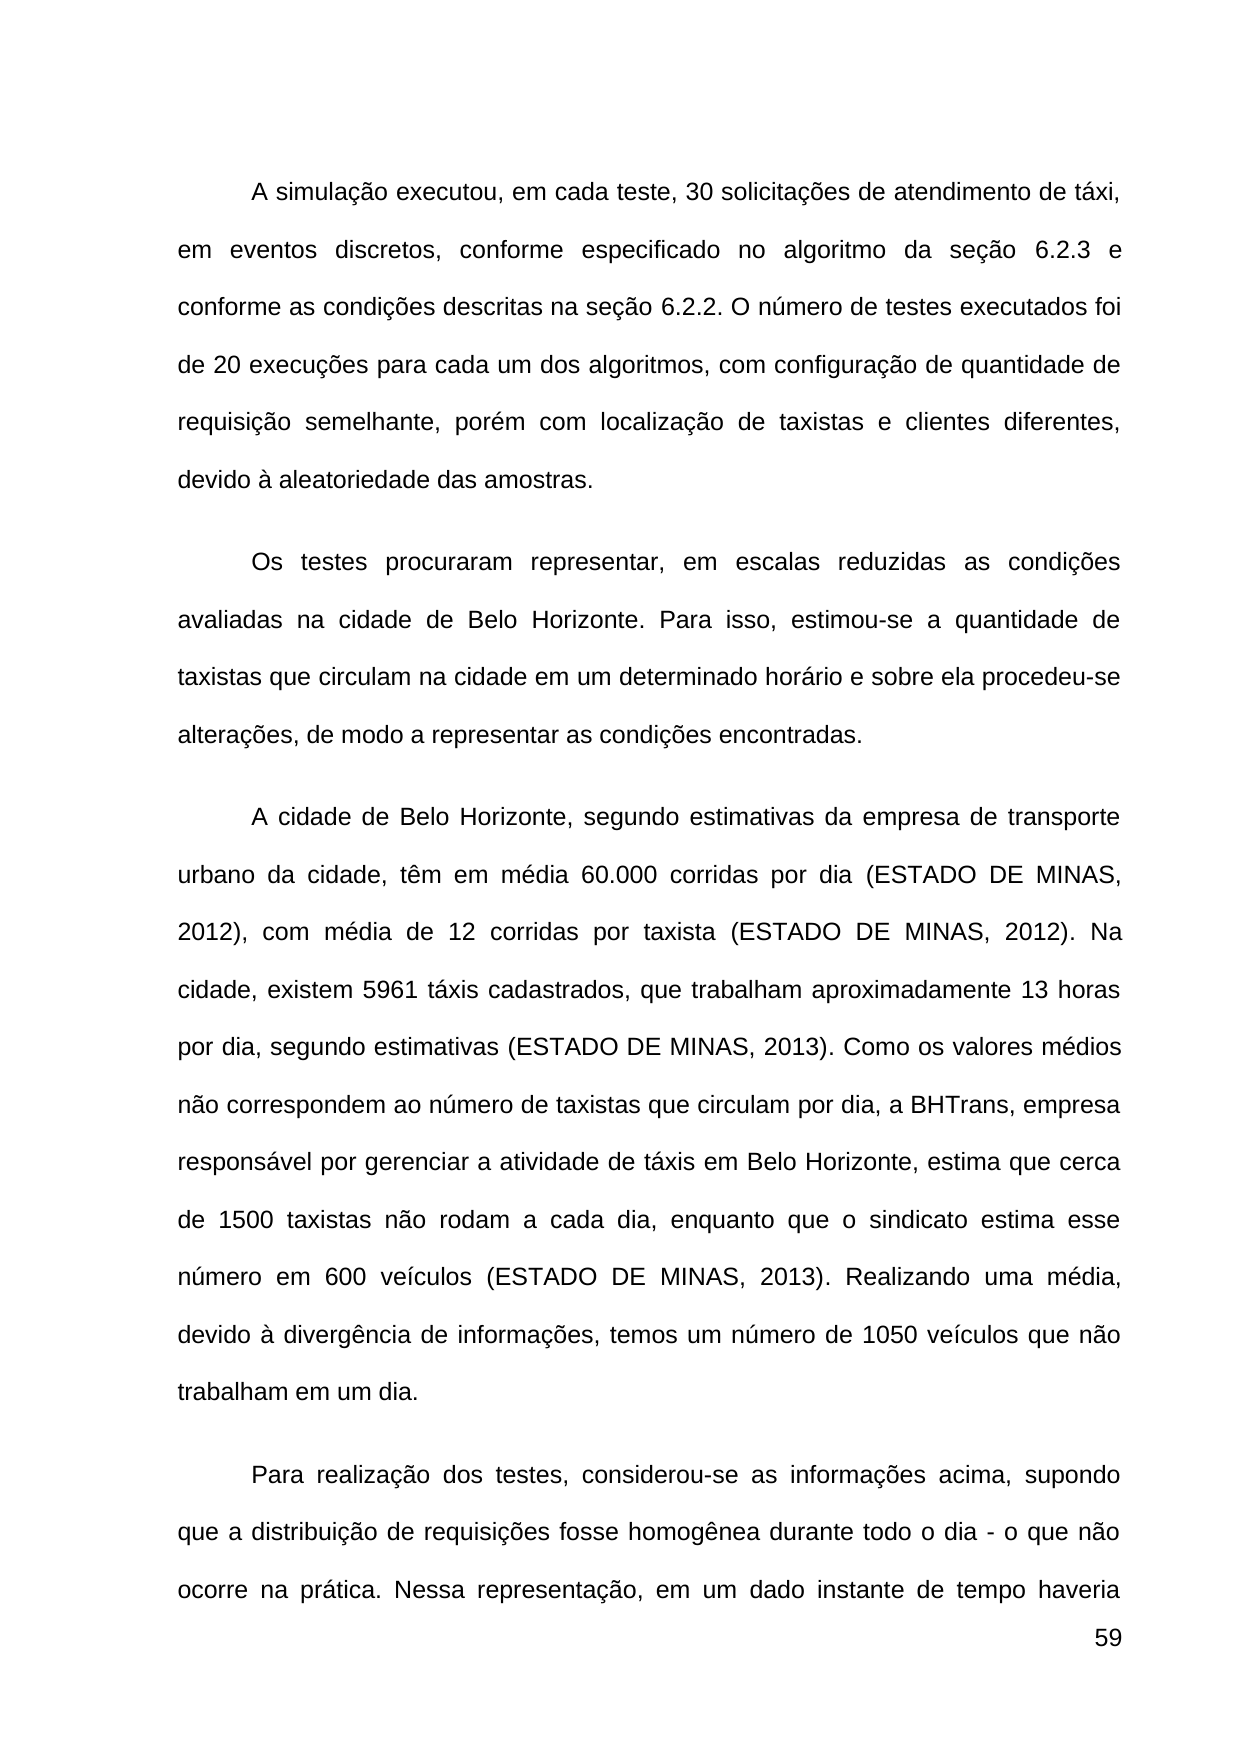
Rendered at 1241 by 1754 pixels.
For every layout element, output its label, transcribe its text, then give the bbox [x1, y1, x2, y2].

text Os testes procuraram representar, em escalas reduzidas as condições avaliadas na cidade de Belo Horizonte. Para isso, estimou-se a quantidade de taxistas que circulam na cidade em um determinado horário e sobre ela procedeu-se alterações, de modo a representar as condições encontradas. [177, 547, 1122, 748]
text A cidade de Belo Horizonte, segundo estimativas da empresa de transporte urbano da cidade, têm em média 60.000 corridas por dia , com média de 12 corridas por taxista . Na cidade, existem 5961 táxis cadastrados, que trabalham aproximadamente 13 horas por dia, segundo estimativas . Como os valores médios não correspondem ao número de taxistas que circulam por dia, a BHTrans, empresa responsável por gerenciar a atividade de táxis em Belo Horizonte, estima que cerca de 1500 taxistas não rodam a cada dia, enquanto que o sindicato estima esse número em 600 veículos . Realizando uma média, devido à divergência de informações, temos um número de 1050 veículos que não trabalham em um dia. [177, 802, 1122, 1406]
text A simulação executou, em cada teste, 30 solicitações de atendimento de táxi, em eventos discretos, conforme especificado no algoritmo da seção 6.2.3 e conforme as condições descritas na seção 6.2.2. O número de testes executados foi de 20 execuções para cada um dos algoritmos, com configuração de quantidade de requisição semelhante, porém com localização de taxistas e clientes diferentes, devido à aleatoriedade das amostras. [177, 177, 1122, 493]
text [177, 1460, 1122, 1603]
